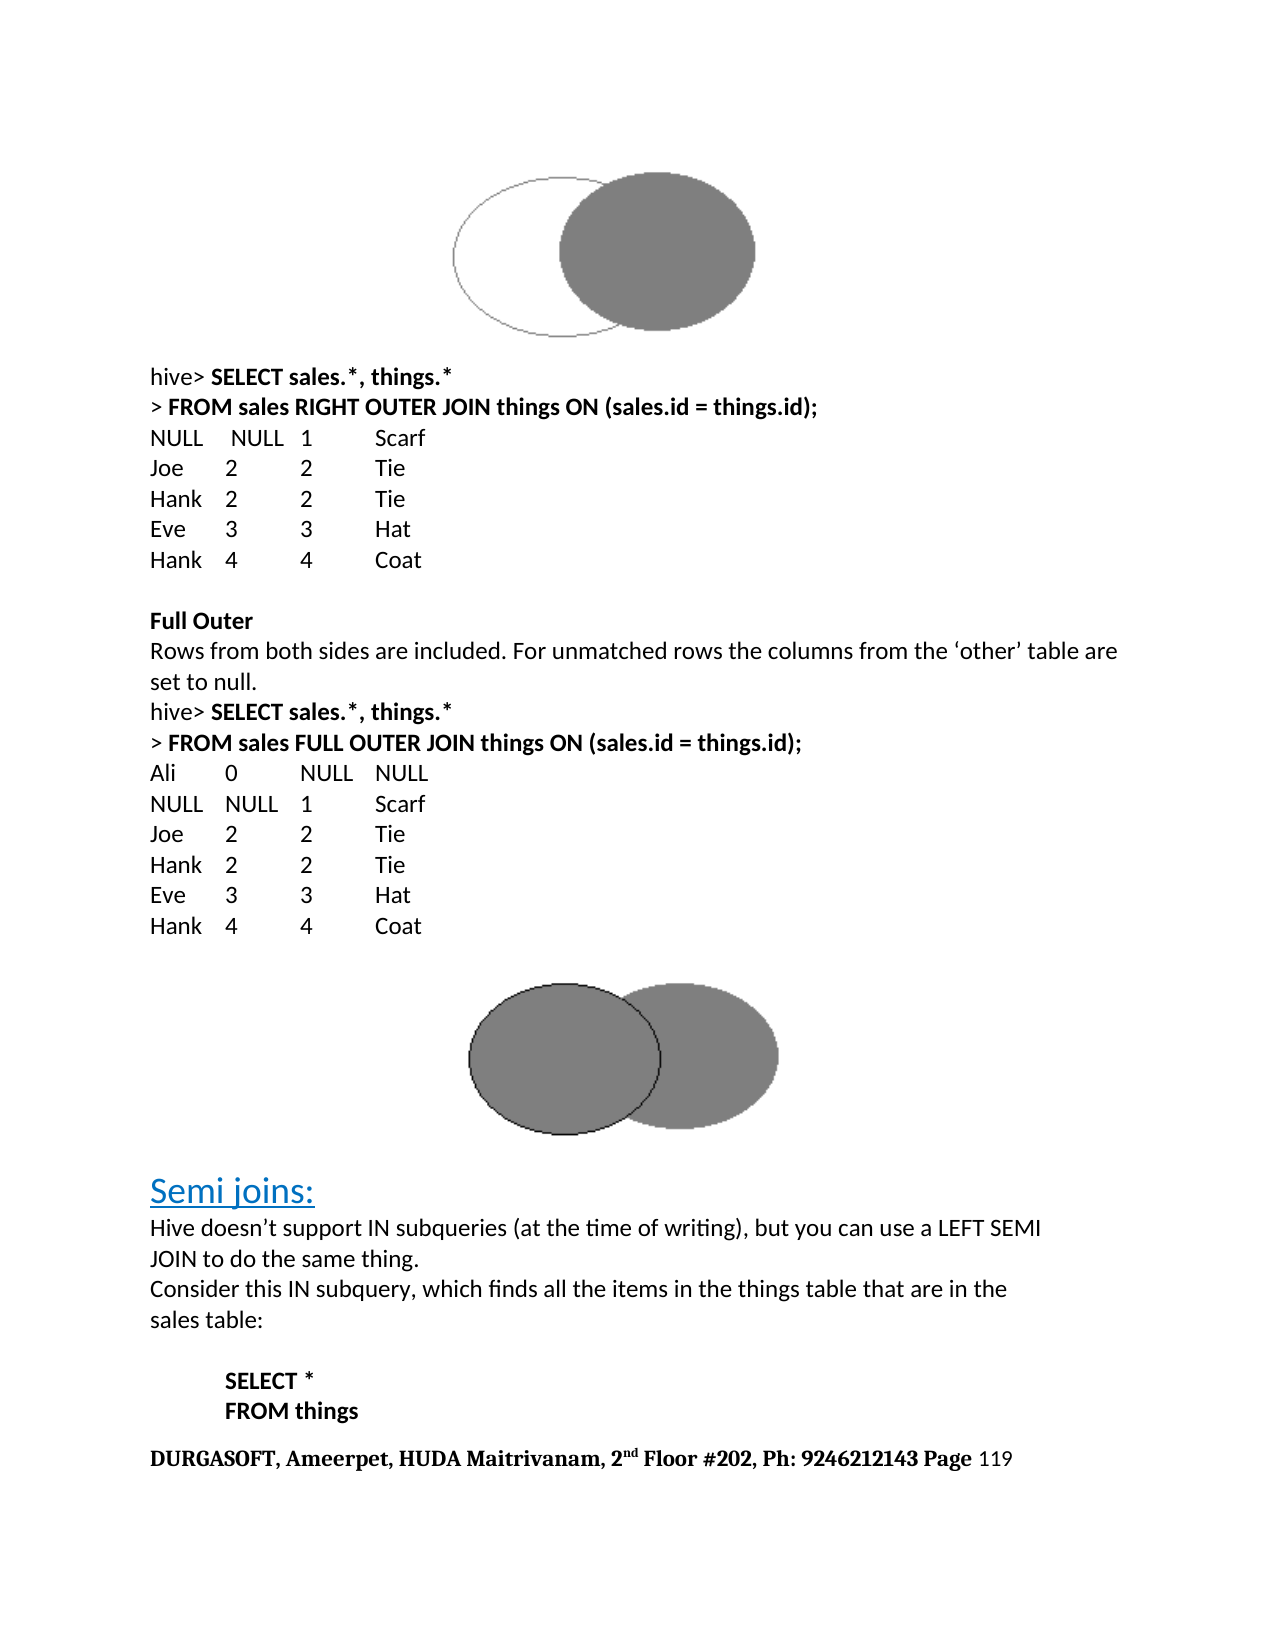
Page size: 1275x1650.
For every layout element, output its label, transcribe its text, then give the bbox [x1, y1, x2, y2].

text Eve 3 3 Hat [150, 513, 1125, 544]
text Full Outer [150, 605, 1125, 636]
text Hive doesn’t support IN subqueries (at the time of writing), but you can use a LEFT SEMI [150, 1212, 1125, 1243]
text hive> SELECT sales.*, things.* [150, 697, 1125, 727]
text NULL NULL 1 Scarf [150, 422, 1125, 452]
text hive> SELECT sales.*, things.* [150, 361, 1125, 391]
text sales table: [150, 1304, 1125, 1334]
text Hank 2 2 Tie [150, 483, 1125, 513]
text Ali 0 NULL NULL [150, 758, 1125, 788]
picture [450, 150, 779, 361]
text Consider this IN subquery, which finds all the items in the things table that are in the [150, 1273, 1125, 1304]
text > FROM sales FULL OUTER JOIN things ON (sales.id = things.id); [150, 727, 1125, 758]
text SELECT * [150, 1365, 1125, 1396]
text FROM things [150, 1396, 1125, 1426]
text JOIN to do the same thing. [150, 1243, 1125, 1273]
text Hank 4 4 Coat [150, 910, 1125, 941]
text Joe 2 2 Tie [150, 819, 1125, 849]
text Hank 4 4 Coat [150, 544, 1125, 574]
text Rows from both sides are included. For unmatched rows the columns from the ‘other’ table are set to null. [150, 636, 1125, 697]
text NULL NULL 1 Scarf [150, 788, 1125, 819]
text Hank 2 2 Tie [150, 849, 1125, 880]
text Eve 3 3 Hat [150, 880, 1125, 910]
text Semi joins: [150, 1167, 1125, 1212]
picture [450, 971, 782, 1167]
text Joe 2 2 Tie [150, 452, 1125, 483]
text > FROM sales RIGHT OUTER JOIN things ON (sales.id = things.id); [150, 391, 1125, 422]
